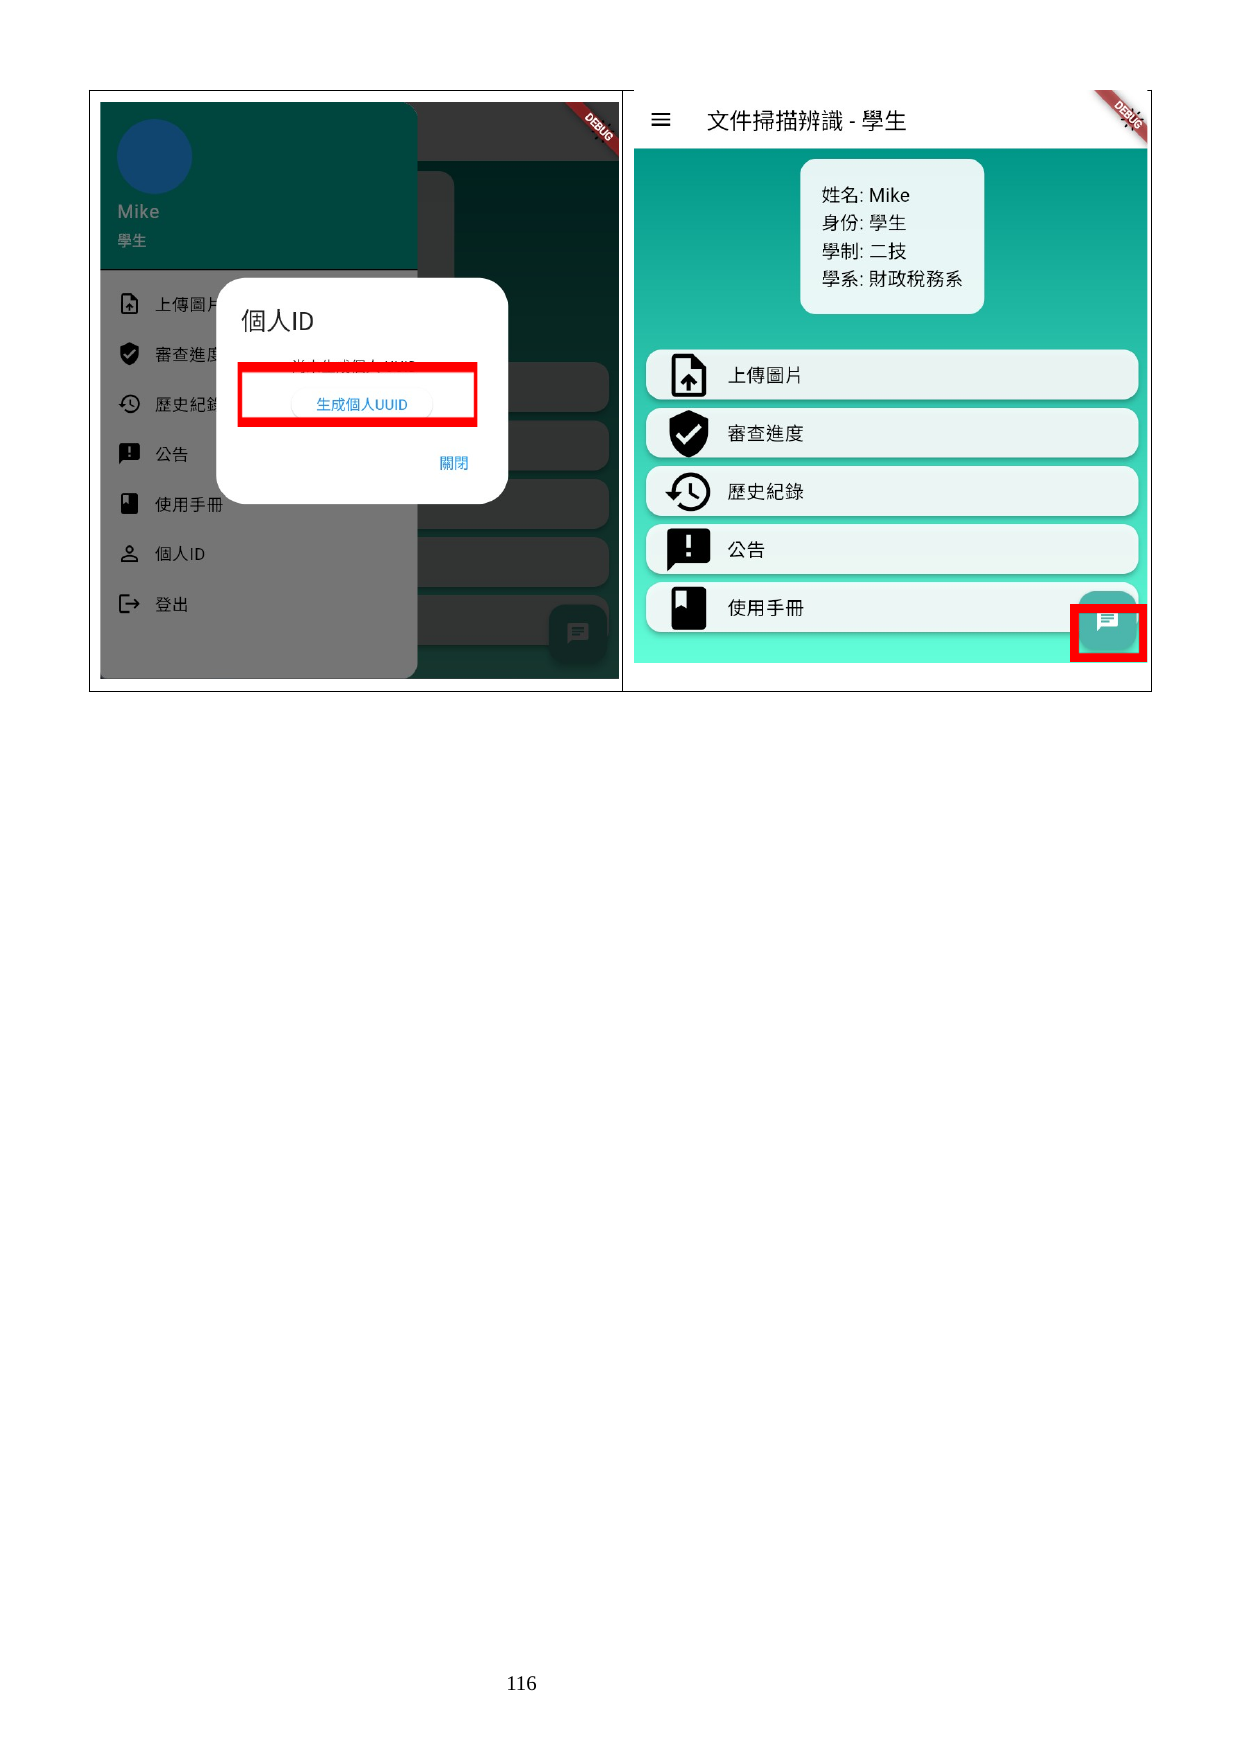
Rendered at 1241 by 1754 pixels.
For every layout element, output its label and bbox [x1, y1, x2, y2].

picture [100, 102, 619, 679]
picture [634, 90, 1148, 663]
table_cell [623, 91, 1151, 691]
table_cell [90, 91, 622, 691]
